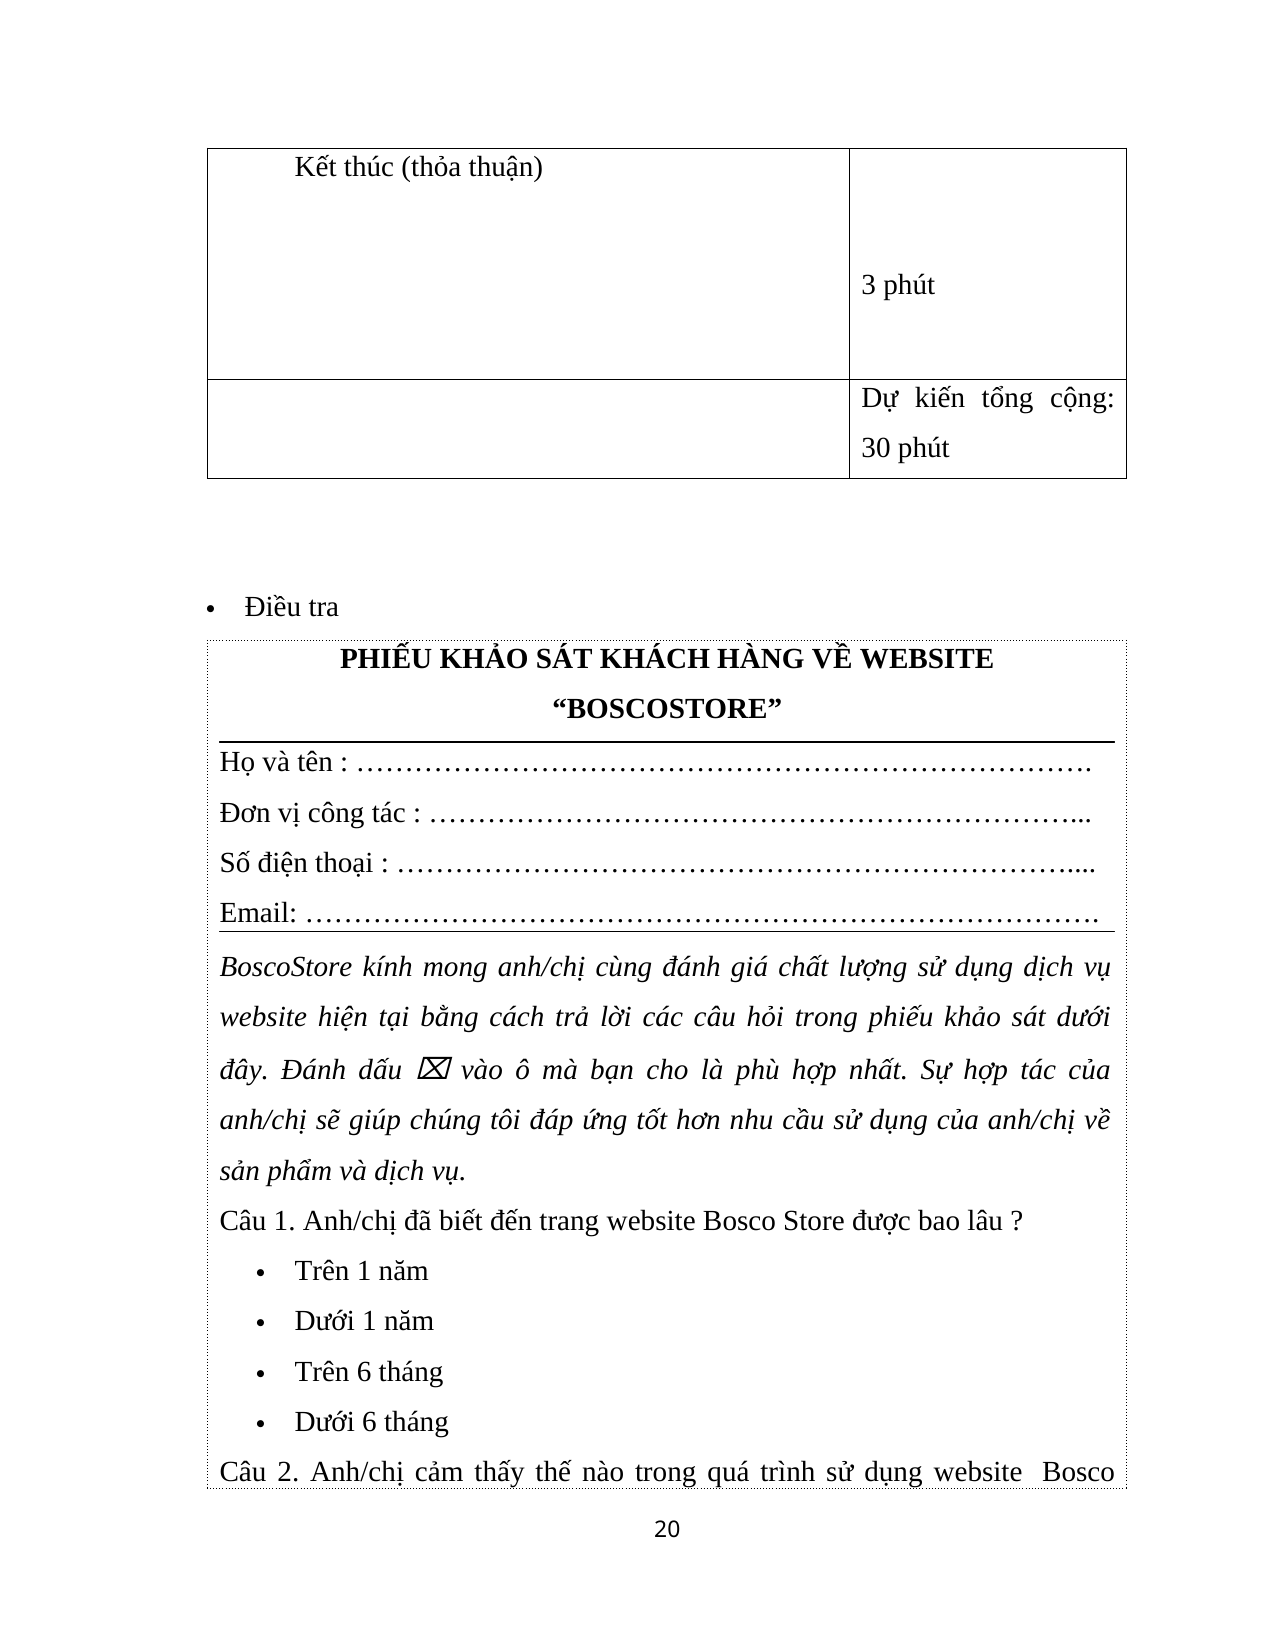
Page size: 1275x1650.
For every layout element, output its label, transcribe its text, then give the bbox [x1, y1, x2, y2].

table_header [207, 640, 1127, 1488]
list Điều tra [207, 589, 1127, 623]
table_cell Dự kiến tổng cộng: 30 phút [850, 380, 1126, 478]
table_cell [850, 149, 1126, 379]
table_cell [208, 149, 849, 379]
table_cell [208, 380, 849, 478]
